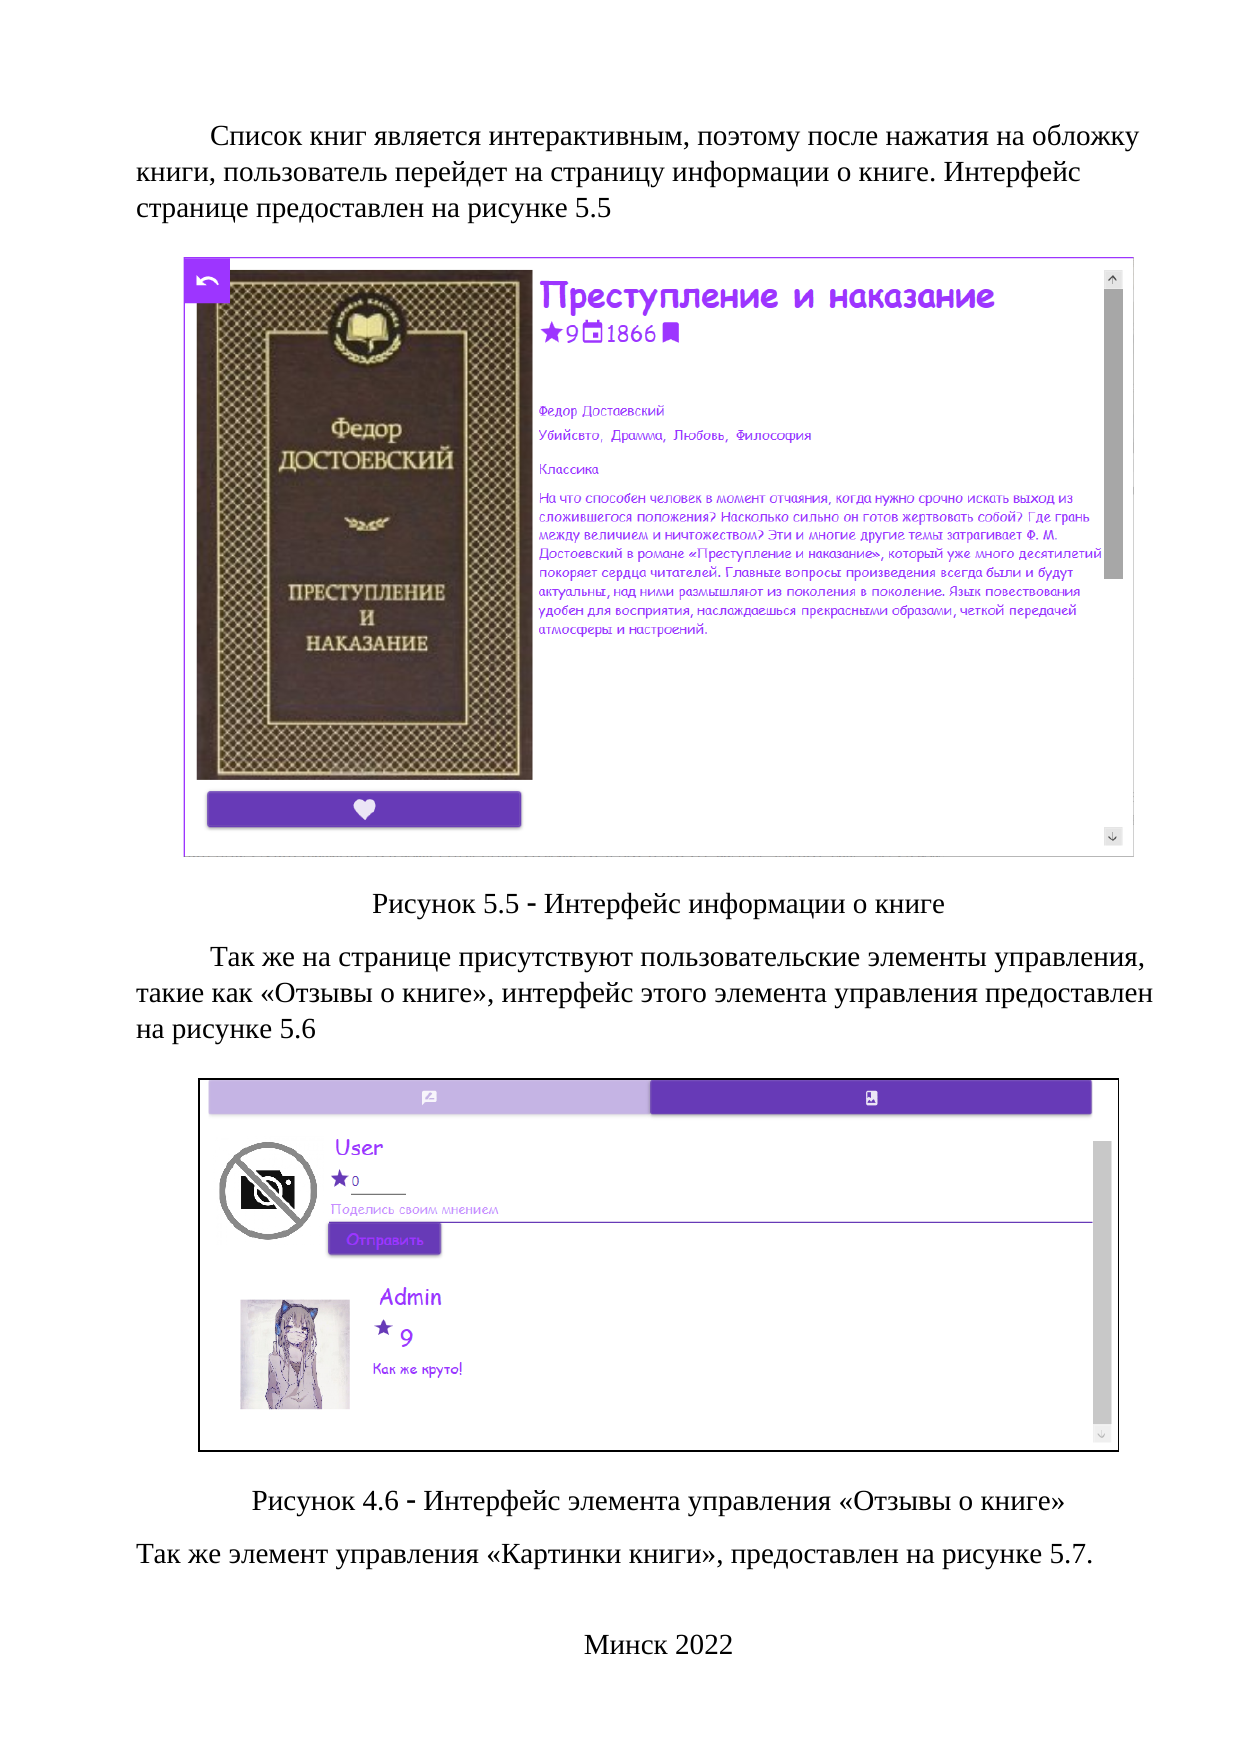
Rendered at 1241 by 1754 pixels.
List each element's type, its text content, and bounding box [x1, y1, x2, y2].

picture [200, 1080, 1118, 1450]
picture [183, 257, 1134, 857]
text Так же элемент управления «Картинки книги», предоставлен на рисунке 5.7. [136, 1536, 1181, 1570]
text Так же на странице присутствуют пользовательские элементы управления, такие как «Отзывы о книге», интерфейс этого элемента управления предоставлен на рисунке 5.6 [136, 939, 1181, 1044]
text Рисунок 5.5 Интерфейс информации о книге [136, 886, 1181, 919]
text Список книг является интерактивным, поэтому после нажатия на обложку книги, пользователь перейдет на страницу информации о книге. Интерфейс странице предоставлен на рисунке 5.5 [136, 118, 1181, 224]
text Рисунок 4.6 Интерфейс элемента управления «Отзывы о книге» [136, 1483, 1181, 1517]
